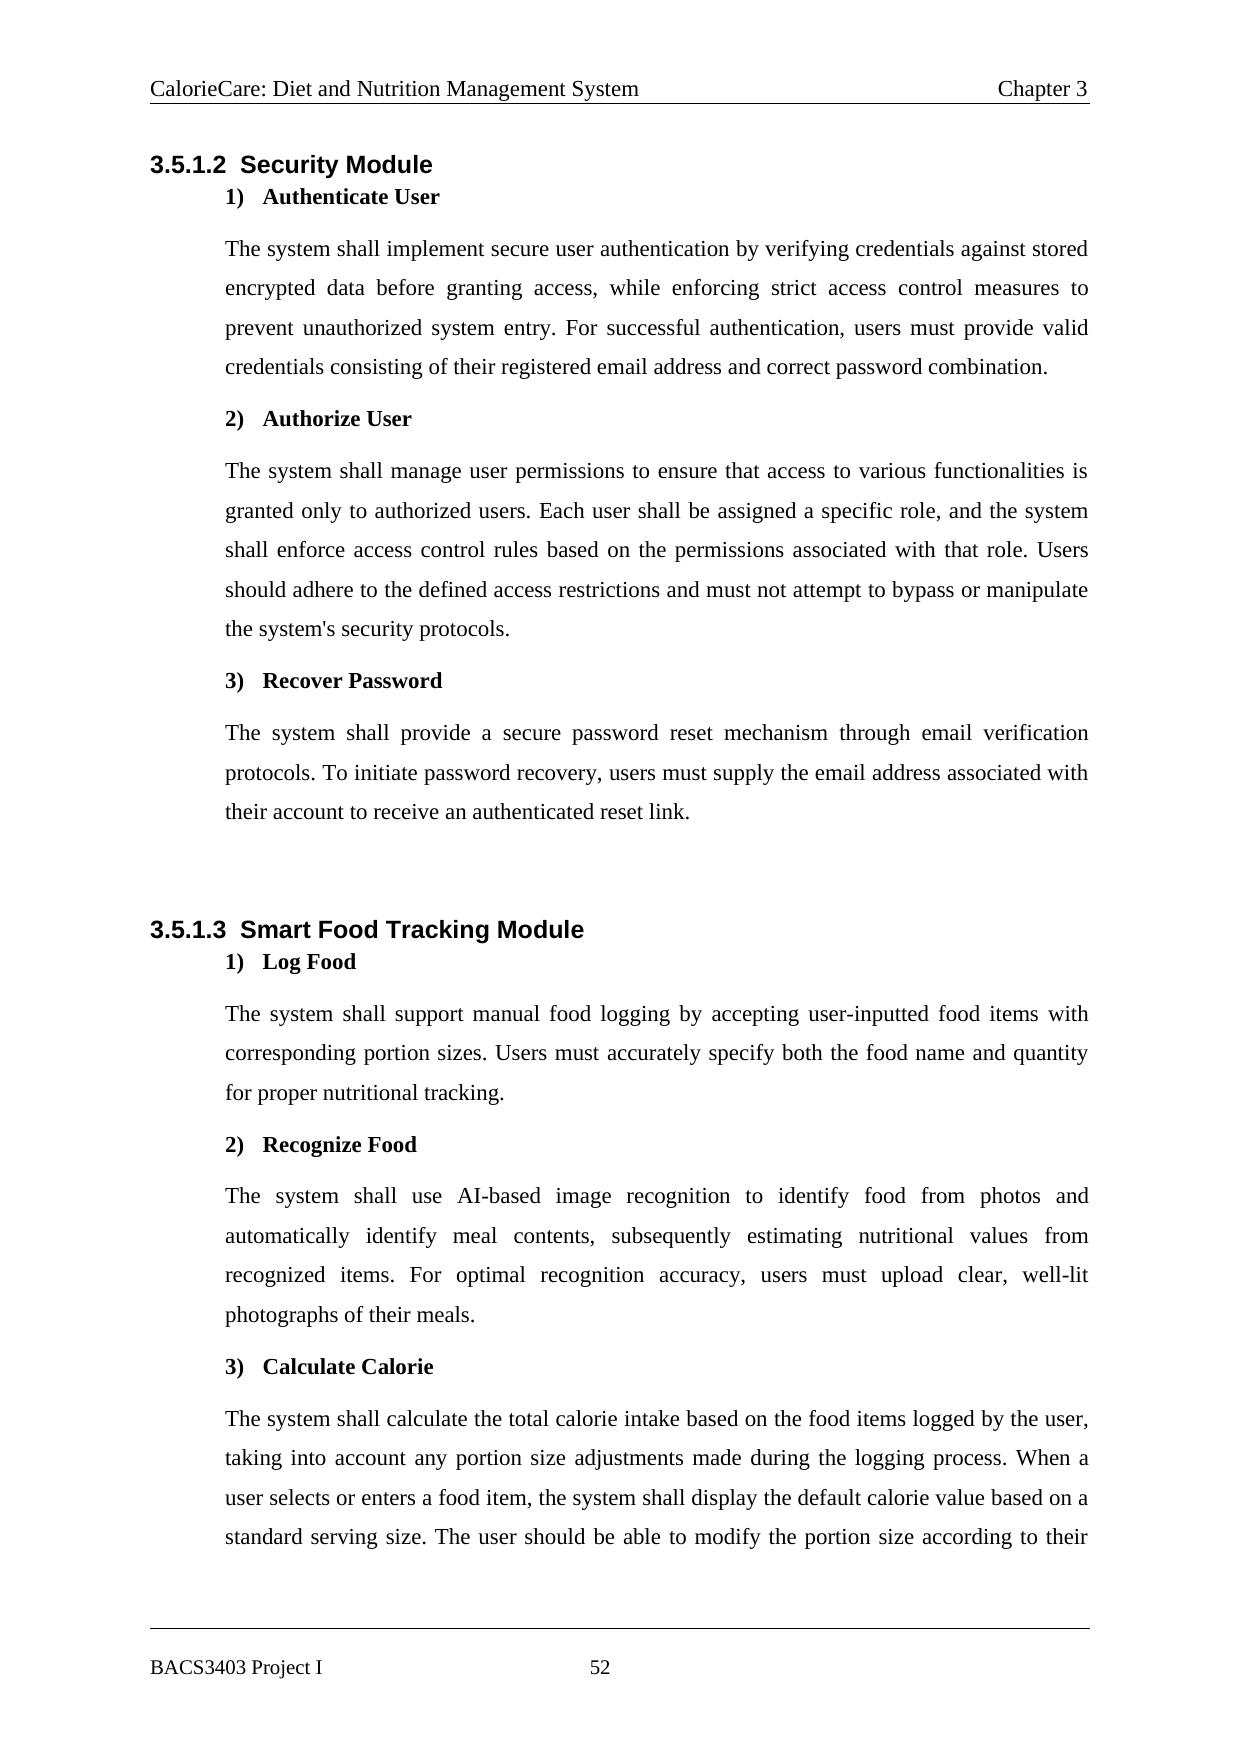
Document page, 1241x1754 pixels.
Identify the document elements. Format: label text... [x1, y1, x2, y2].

text The system shall use AI-based image recognition to identify food from photos and automatically identify meal contents, subsequently estimating nutritional values from recognized items. For optimal recognition accuracy, users must upload clear, well-lit photographs of their meals. [225, 1183, 1090, 1327]
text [225, 1405, 1090, 1550]
list Recognize Food [225, 1131, 1090, 1157]
list Recover Password [225, 667, 1090, 694]
text The system shall support manual food logging by accepting user-inputted food items with corresponding portion sizes. Users must accurately specify both the food name and quantity for proper nutritional tracking. [225, 1000, 1090, 1105]
text The system shall manage user permissions to ensure that access to various functionalities is granted only to authorized users. Each user shall be assigned a specific role, and the system shall enforce access control rules based on the permissions associated with that role. Users should adhere to the defined access restrictions and must not attempt to bypass or manipulate the system's security protocols. [225, 457, 1090, 642]
list Authorize User [225, 405, 1090, 432]
subtitle Smart Food Tracking Module [150, 915, 1090, 943]
list Authenticate User [225, 183, 1090, 209]
text The system shall provide a secure password reset mechanism through email verification protocols. To initiate password recovery, users must supply the email address associated with their account to receive an authenticated reset link. [225, 719, 1090, 824]
list Log Food [225, 948, 1090, 974]
subtitle Security Module [150, 150, 1090, 179]
text The system shall implement secure user authentication by verifying credentials against stored encrypted data before granting access, while enforcing strict access control measures to prevent unauthorized system entry. For successful authentication, users must provide valid credentials consisting of their registered email address and correct password combination. [225, 235, 1090, 380]
list Calculate Calorie [225, 1353, 1090, 1379]
